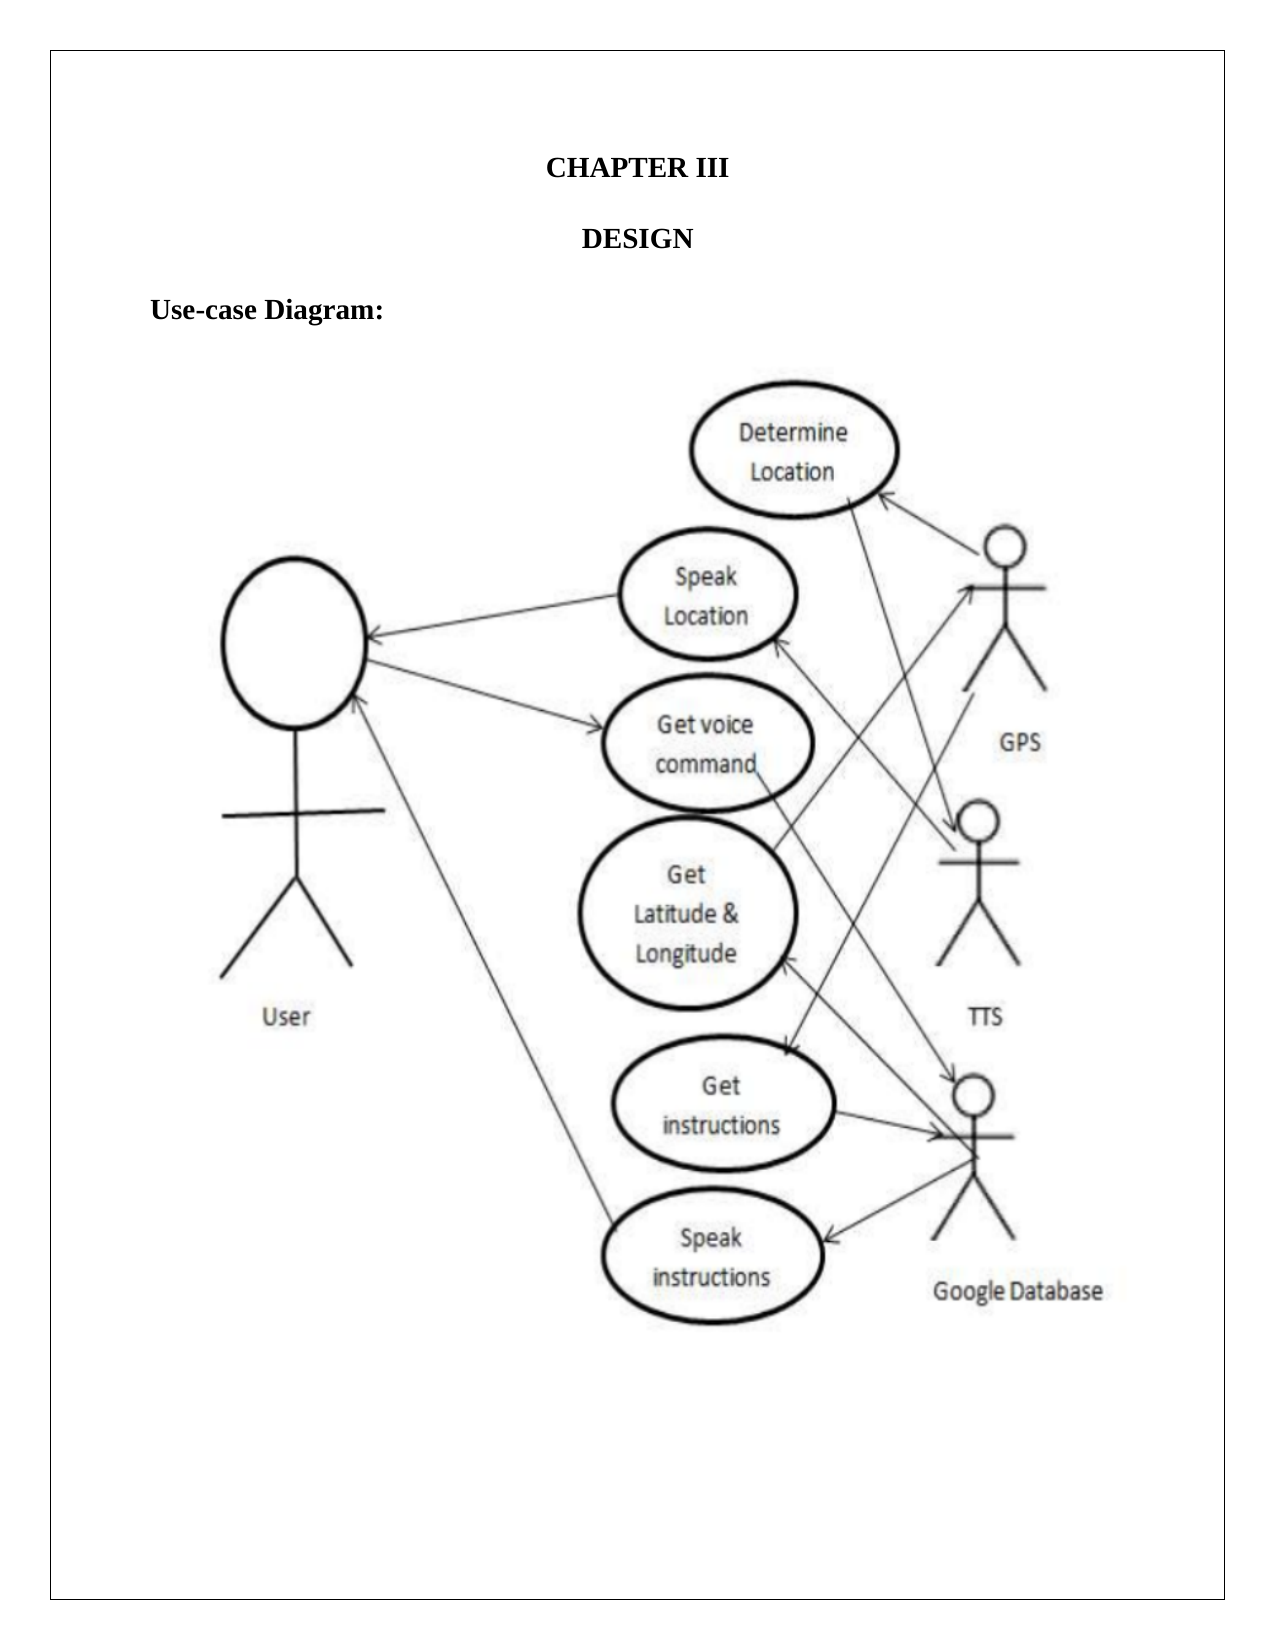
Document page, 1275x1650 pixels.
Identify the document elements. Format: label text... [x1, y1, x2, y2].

text CHAPTER III [150, 150, 1125, 183]
picture [150, 363, 1138, 1344]
text DESIGN [150, 221, 1125, 255]
text Use-case Diagram: [150, 292, 1125, 326]
